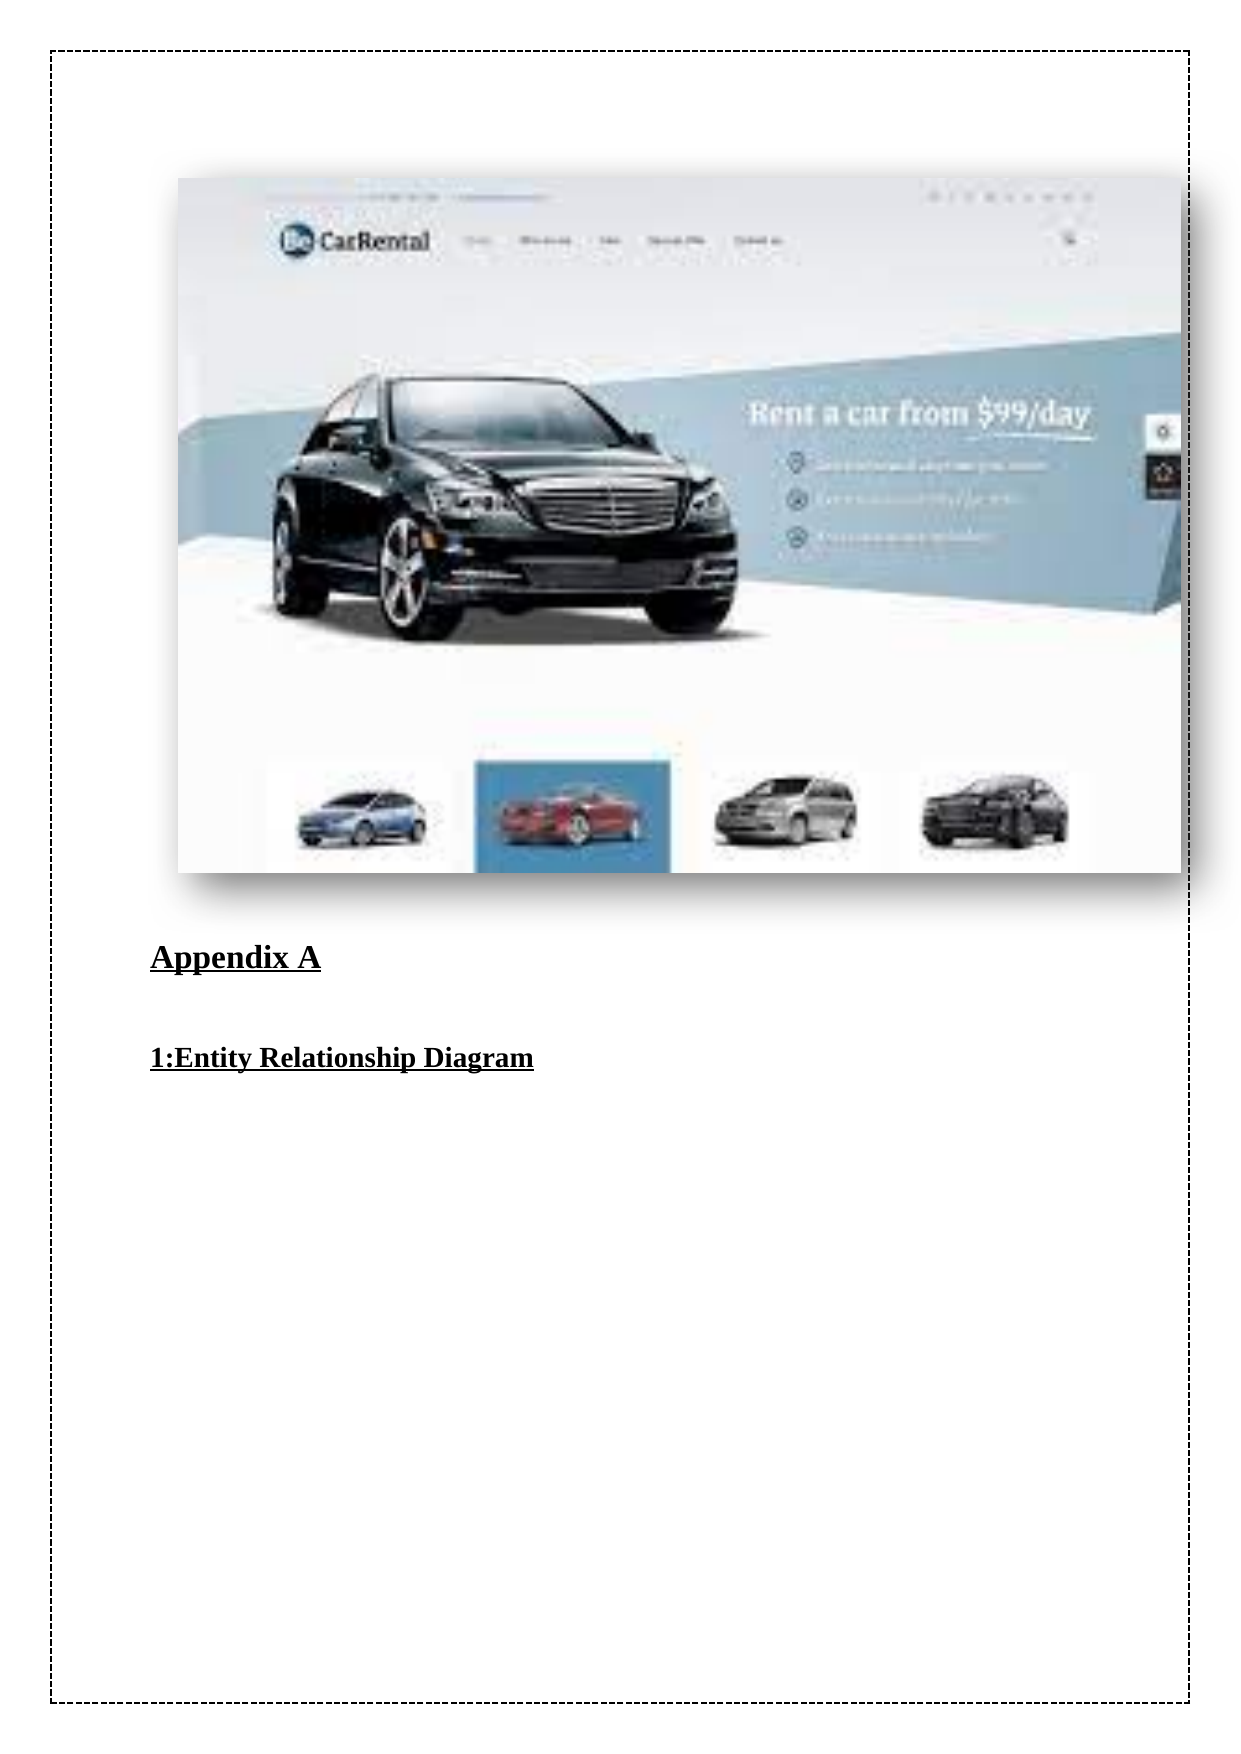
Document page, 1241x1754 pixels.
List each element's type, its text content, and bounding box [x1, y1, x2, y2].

text 1:Entity Relationship Diagram [150, 1040, 1090, 1074]
picture [178, 178, 1181, 873]
